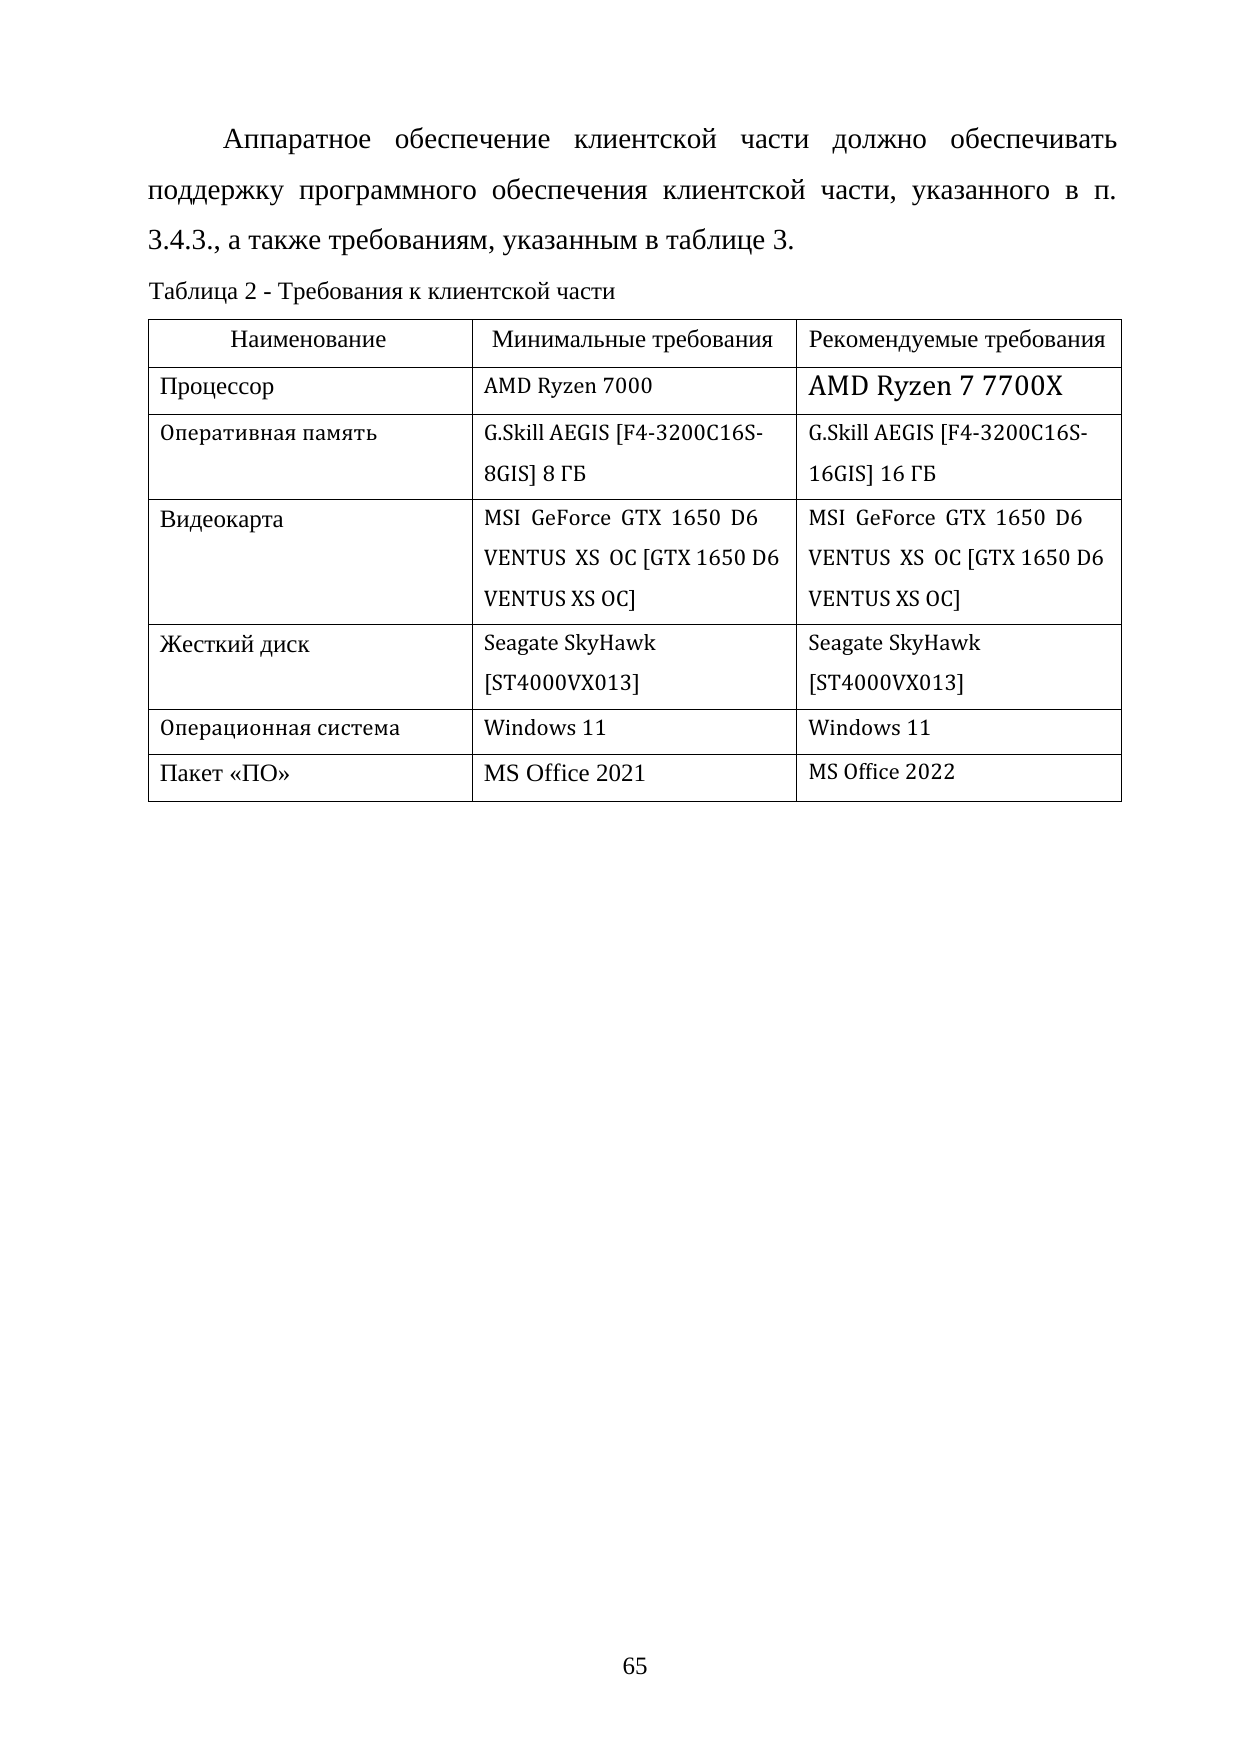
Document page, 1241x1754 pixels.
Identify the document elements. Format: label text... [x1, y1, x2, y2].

table_cell Windows 11 [797, 710, 1121, 753]
table_cell MSI GeForce GTX 1650 D6 VENTUS XS OC [GTX 1650 D6 VENTUS XS OC] [473, 500, 796, 624]
text Аппаратное обеспечение клиентской части должно обеспечивать поддержку программного обеспечения клиентской части, указанного в п. 3.4.3., а также требованиям, указанным в таблице 3. [148, 122, 1118, 256]
table_cell Пакет «ПО» [149, 755, 472, 801]
table_cell G.Skill AEGIS [F4-3200C16S-16GIS] 16 ГБ [797, 415, 1121, 499]
table_header Рекомендуемые требования [797, 320, 1121, 367]
table_cell Seagate SkyHawk [ST4000VX013] [473, 625, 796, 709]
table_cell G.Skill AEGIS [F4-3200C16S-8GIS] 8 ГБ [473, 415, 796, 499]
text Таблица 2 - Требования к клиентской части [149, 276, 1122, 305]
table_cell Видеокарта [149, 500, 472, 624]
table_header Наименование [149, 320, 472, 367]
table_cell Оперативная память [149, 415, 472, 499]
table_cell MS Office 2022 [797, 755, 1121, 801]
table_cell AMD Ryzen 7000 [473, 368, 796, 414]
table_cell Операционная система [149, 710, 472, 753]
table_header Минимальные требования [473, 320, 796, 367]
table_cell MS Office 2021 [473, 755, 796, 801]
table_cell AMD Ryzen 7 7700X [797, 368, 1121, 414]
table_cell Процессор [149, 368, 472, 414]
table_cell Windows 11 [473, 710, 796, 753]
table_cell Seagate SkyHawk [ST4000VX013] [797, 625, 1121, 709]
table_cell Жесткий диск [149, 625, 472, 709]
table_cell MSI GeForce GTX 1650 D6 VENTUS XS OC [GTX 1650 D6 VENTUS XS OC] [797, 500, 1121, 624]
